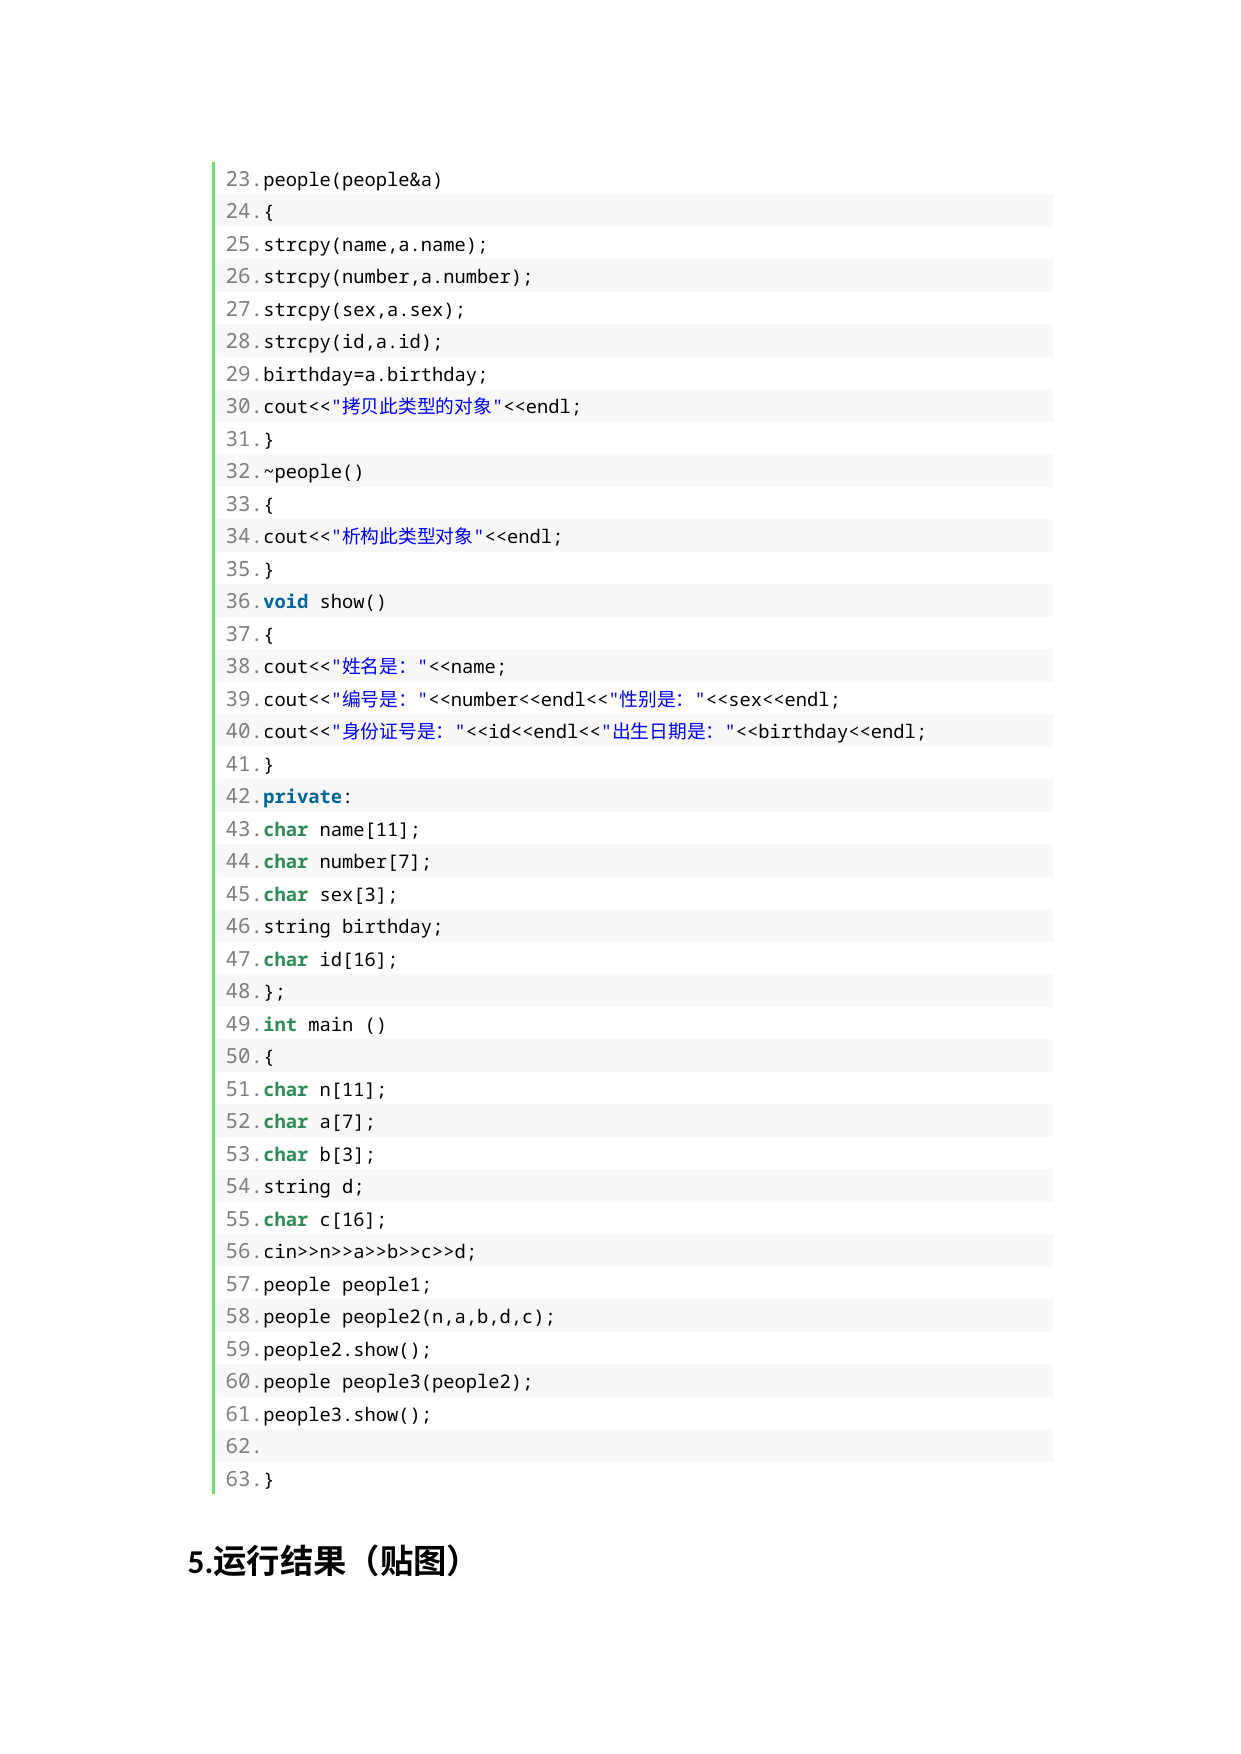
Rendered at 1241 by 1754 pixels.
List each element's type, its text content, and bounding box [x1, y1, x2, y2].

list } [215, 1462, 1053, 1494]
list strcpy(id,a.id); [215, 324, 1053, 357]
list char b[3]; [215, 1137, 1053, 1169]
list void show() [215, 584, 1053, 617]
list people(people&a) [215, 162, 1053, 194]
list birthday=a.birthday; [215, 357, 1053, 389]
list string d; [215, 1169, 1053, 1202]
list } [215, 747, 1053, 779]
list } [215, 422, 1053, 454]
list char n[11]; [215, 1072, 1053, 1104]
list char name[11]; [215, 812, 1053, 844]
list { [215, 487, 1053, 519]
list }; [215, 974, 1053, 1007]
list char a[7]; [215, 1104, 1053, 1137]
list people people1; [215, 1267, 1053, 1299]
list cout<<"编号是："<<number<<endl<<"性别是："<<sex<<endl; [215, 682, 1053, 714]
list strcpy(number,a.number); [215, 259, 1053, 292]
list char id[16]; [215, 942, 1053, 974]
list char c[16]; [215, 1202, 1053, 1234]
list cout<<"拷贝此类型的对象"<<endl; [215, 389, 1053, 422]
list people2.show(); [215, 1332, 1053, 1364]
list { [215, 1039, 1053, 1072]
list cout<<"析构此类型对象"<<endl; [215, 519, 1053, 552]
list } [215, 552, 1053, 584]
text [187, 1527, 1053, 1592]
list cin>>n>>a>>b>>c>>d; [215, 1234, 1053, 1267]
list people people2(n,a,b,d,c); [215, 1299, 1053, 1332]
list private: [215, 779, 1053, 812]
list ~people() [215, 454, 1053, 487]
list char sex[3]; [215, 877, 1053, 909]
list cout<<"姓名是："<<name; [215, 649, 1053, 682]
list strcpy(sex,a.sex); [215, 292, 1053, 324]
list people people3(people2); [215, 1364, 1053, 1397]
list strcpy(name,a.name); [215, 227, 1053, 259]
list cout<<"身份证号是："<<id<<endl<<"出生日期是："<<birthday<<endl; [215, 714, 1053, 747]
list int main () [215, 1007, 1053, 1039]
list { [215, 194, 1053, 227]
list { [215, 617, 1053, 649]
list char number[7]; [215, 844, 1053, 877]
list string birthday; [215, 909, 1053, 942]
list people3.show(); [215, 1397, 1053, 1429]
